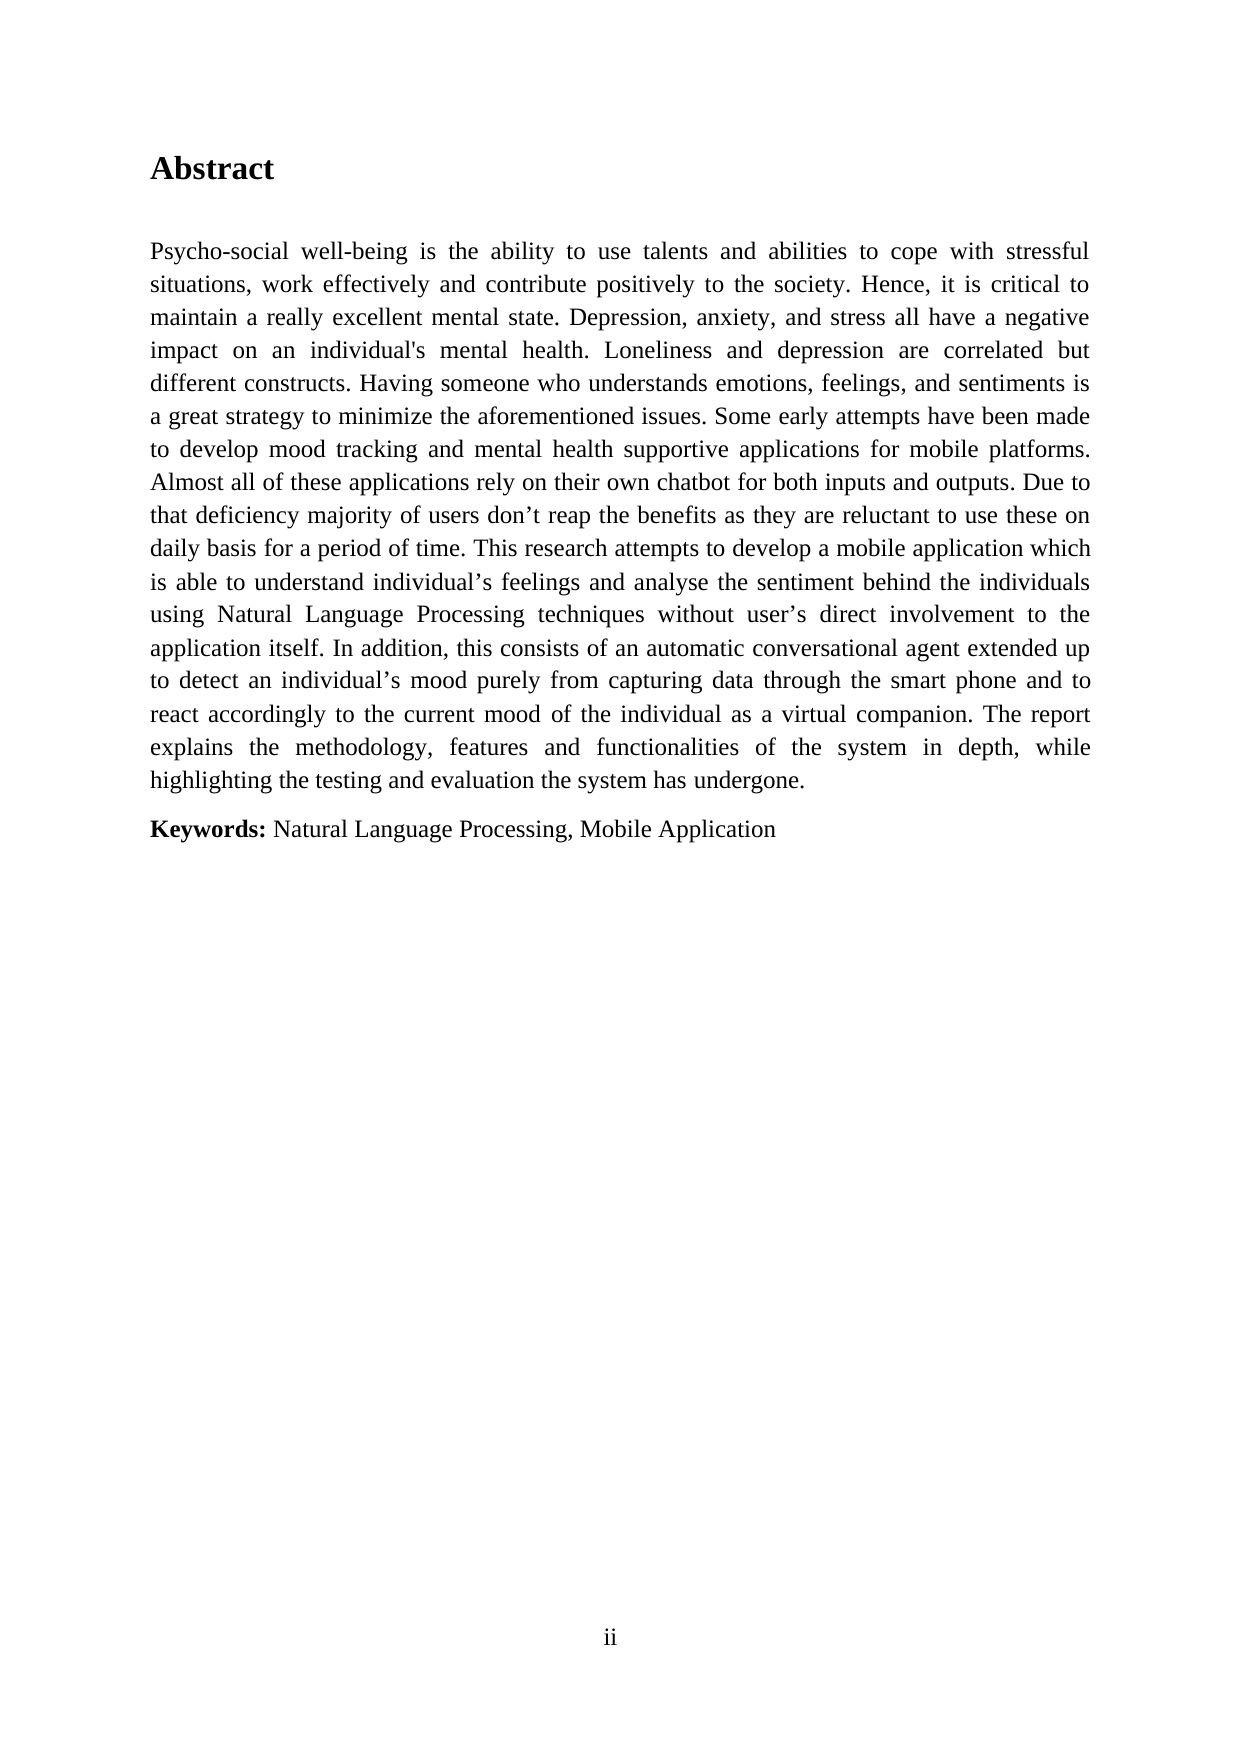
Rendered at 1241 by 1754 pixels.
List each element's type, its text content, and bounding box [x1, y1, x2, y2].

text Keywords: Natural Language Processing, Mobile Application [150, 814, 1161, 843]
text Psycho-social well-being is the ability to use talents and abilities to cope with stressful situations, work effectively and contribute positively to the society. Hence, it is critical to maintain a really excellent mental state. Depression, anxiety, and stress all have a negative impact on an individual's mental health. Loneliness and depression are correlated but different constructs. Having someone who understands emotions, feelings, and sentiments is a great strategy to minimize the aforementioned issues. Some early attempts have been made to develop mood tracking and mental health supportive applications for mobile platforms. Almost all of these applications rely on their own chatbot for both inputs and outputs. Due to that deficiency majority of users don’t reap the benefits as they are reluctant to use these on daily basis for a period of time. This research attempts to develop a mobile application which is able to understand individual’s feelings and analyse the sentiment behind the individuals using Natural Language Processing techniques without user’s direct involvement to the application itself. In addition, this consists of an automatic conversational agent extended up to detect an individual’s mood purely from capturing data through the smart phone and to react accordingly to the current mood of the individual as a virtual companion. The report explains the methodology, features and functionalities of the system in depth, while highlighting the testing and evaluation the system has undergone. [150, 236, 1091, 793]
subtitle Abstract [150, 148, 1161, 186]
